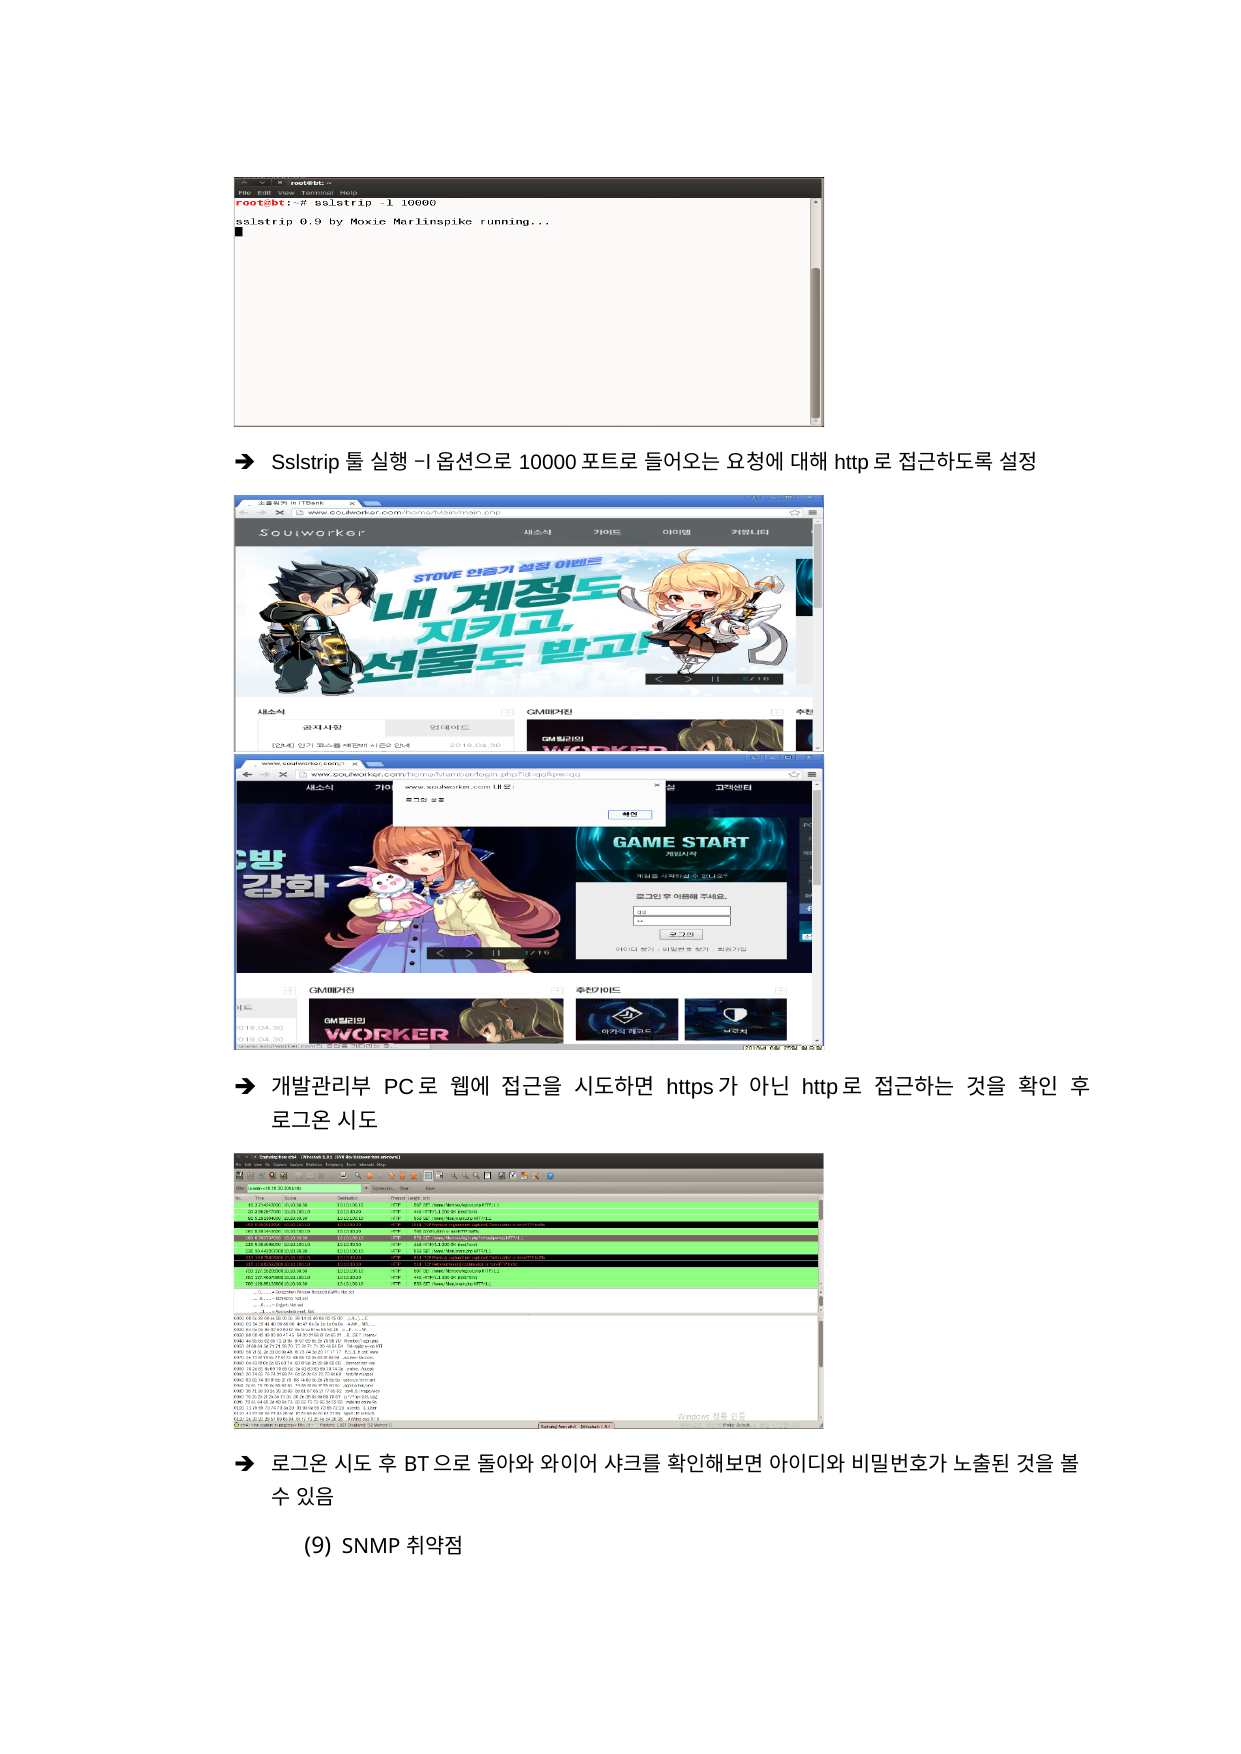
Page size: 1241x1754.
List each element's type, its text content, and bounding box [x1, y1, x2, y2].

picture [233, 754, 825, 1050]
list SNMP 취약점 [304, 1529, 1090, 1561]
picture [233, 1153, 824, 1429]
picture [233, 495, 824, 752]
list 개발관리부 PC로 웹에 접근을 시도하면 https가 아닌 http로 접근하는 것을 확인 후 로그온 시도 [234, 1069, 1090, 1134]
list Sslstrip 툴 실행 –l 옵션으로 10000포트로 들어오는 요청에 대해 http로 접근하도록 설정 [234, 446, 1090, 476]
list 로그온 시도 후 BT으로 돌아와 와이어 샤크를 확인해보면 아이디와 비밀번호가 노출된 것을 볼 수 있음 [234, 1447, 1090, 1510]
picture [233, 177, 825, 427]
